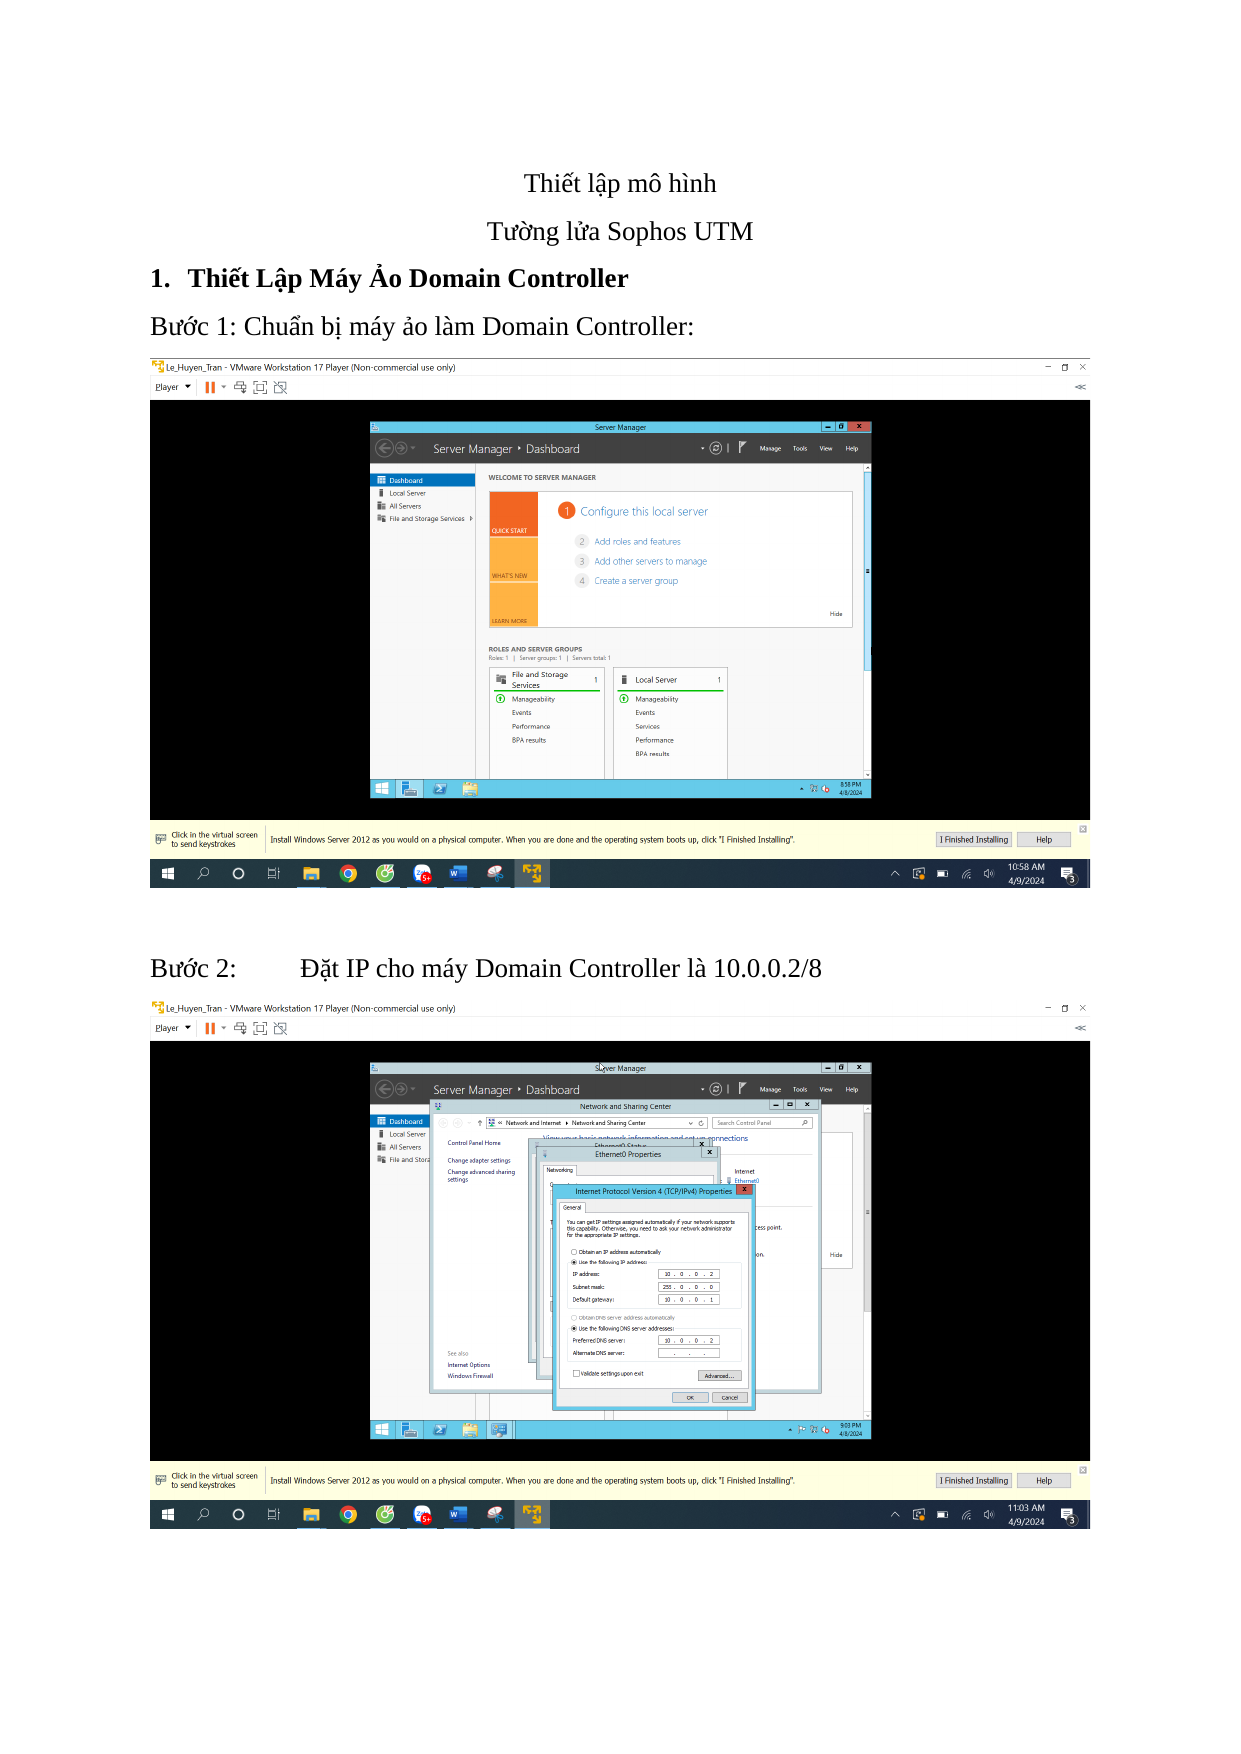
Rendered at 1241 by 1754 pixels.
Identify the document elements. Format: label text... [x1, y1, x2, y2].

text Bước 2: Đặt IP cho máy Domain Controller là 10.0.0.2/8 [150, 952, 1090, 983]
list Thiết Lập Máy Ảo Domain Controller [150, 263, 1090, 294]
text Tường lửa Sophos UTM [150, 215, 1090, 246]
picture [150, 1000, 1091, 1529]
text Bước 1: Chuẩn bị máy ảo làm Domain Controller: [150, 311, 1090, 342]
text Thiết lập mô hình [150, 167, 1090, 198]
picture [150, 358, 1091, 888]
